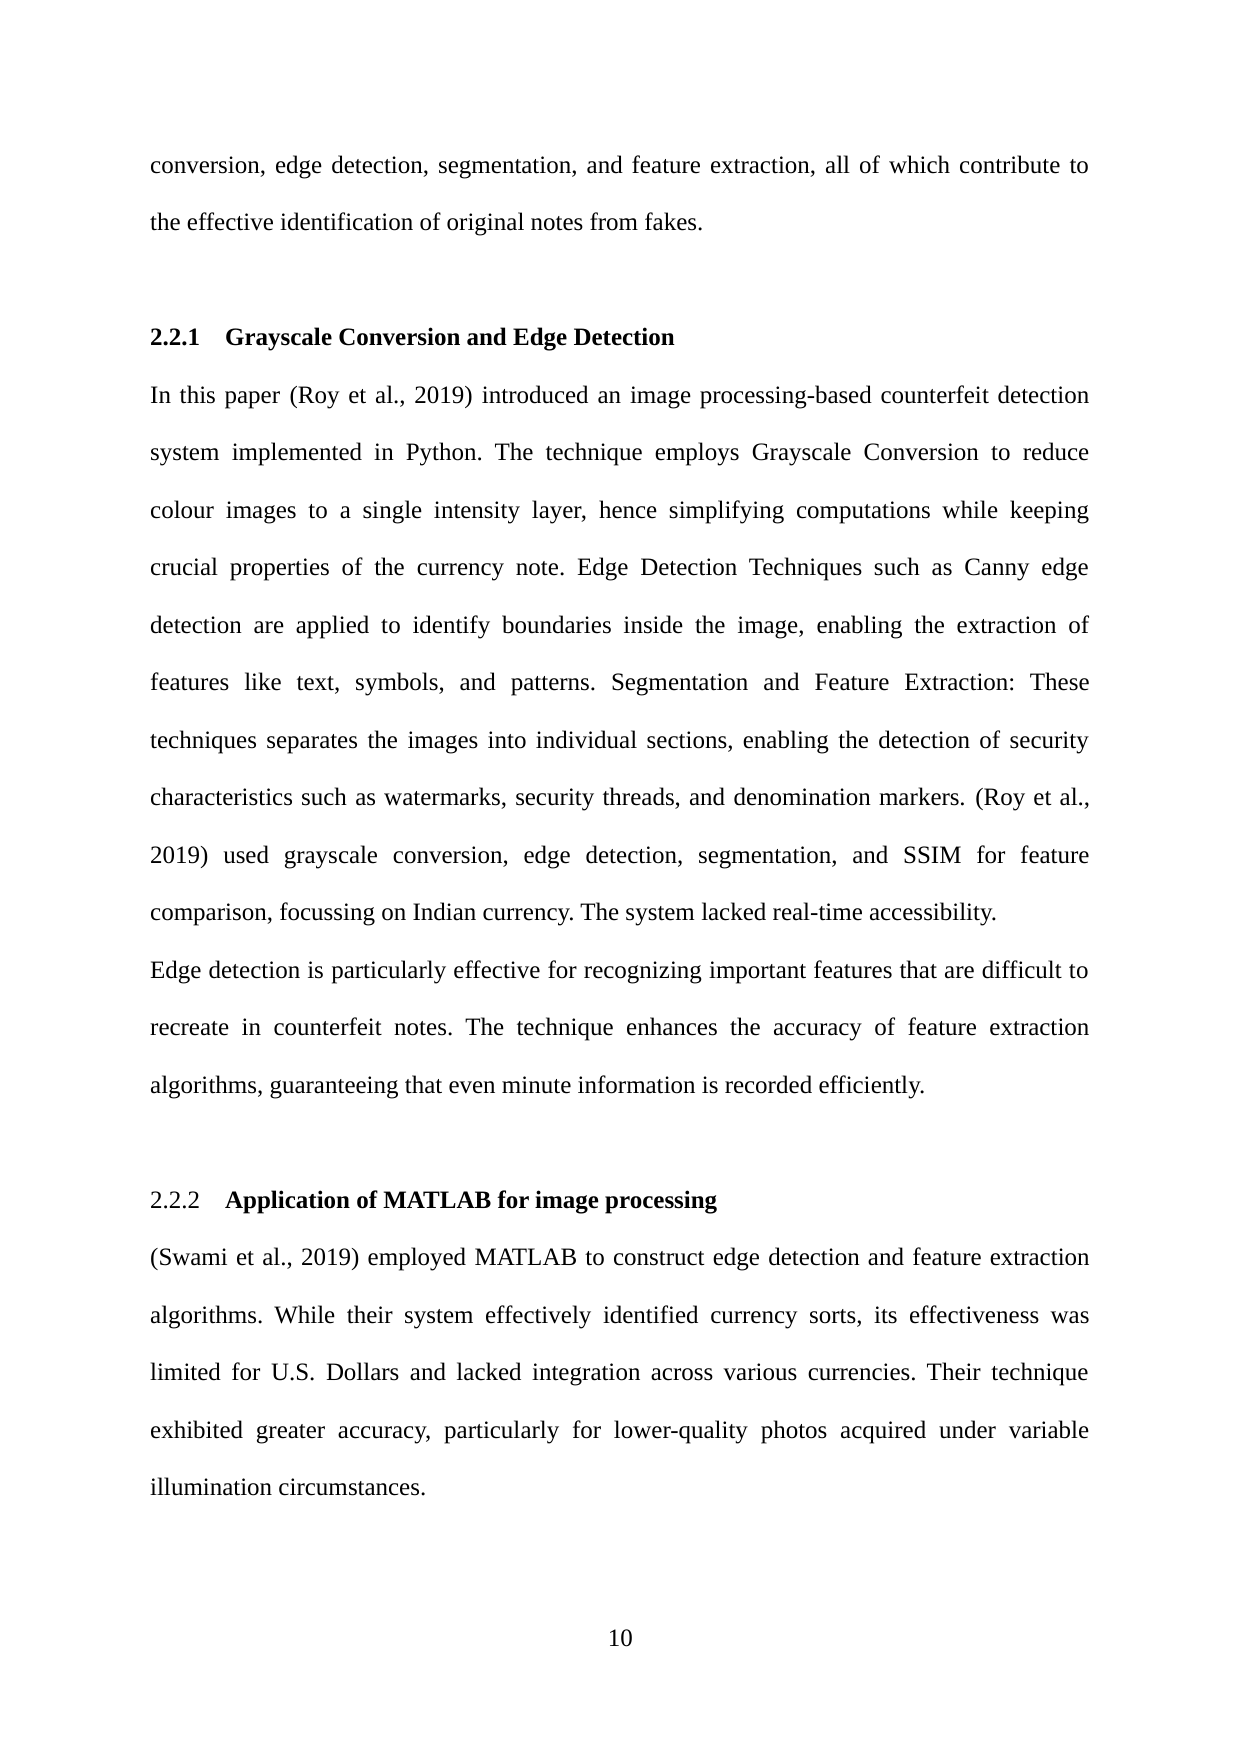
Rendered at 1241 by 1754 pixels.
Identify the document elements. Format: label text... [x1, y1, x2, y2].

subtitle Application of MATLAB for image processing [150, 1185, 1090, 1214]
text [150, 150, 1090, 236]
subtitle Grayscale Conversion and Edge Detection [150, 322, 1090, 351]
text Edge detection is particularly effective for recognizing important features that are difficult to recreate in counterfeit notes. The technique enhances the accuracy of feature extraction algorithms, guaranteeing that even minute information is recorded efficiently. [150, 955, 1090, 1099]
text In this paper (Roy et al., 2019) introduced an image processing-based counterfeit detection system implemented in Python. The technique employs Grayscale Conversion to reduce colour images to a single intensity layer, hence simplifying computations while keeping crucial properties of the currency note. Edge Detection Techniques such as Canny edge detection are applied to identify boundaries inside the image, enabling the extraction of features like text, symbols, and patterns. Segmentation and Feature Extraction: These techniques separates the images into individual sections, enabling the detection of security characteristics such as watermarks, security threads, and denomination markers. (Roy et al., 2019) used grayscale conversion, edge detection, segmentation, and SSIM for feature comparison, focussing on Indian currency. The system lacked real-time accessibility. [150, 380, 1090, 926]
text (Swami et al., 2019) employed MATLAB to construct edge detection and feature extraction algorithms. While their system effectively identified currency sorts, its effectiveness was limited for U.S. Dollars and lacked integration across various currencies. Their technique exhibited greater accuracy, particularly for lower-quality photos acquired under variable illumination circumstances. [150, 1242, 1090, 1501]
